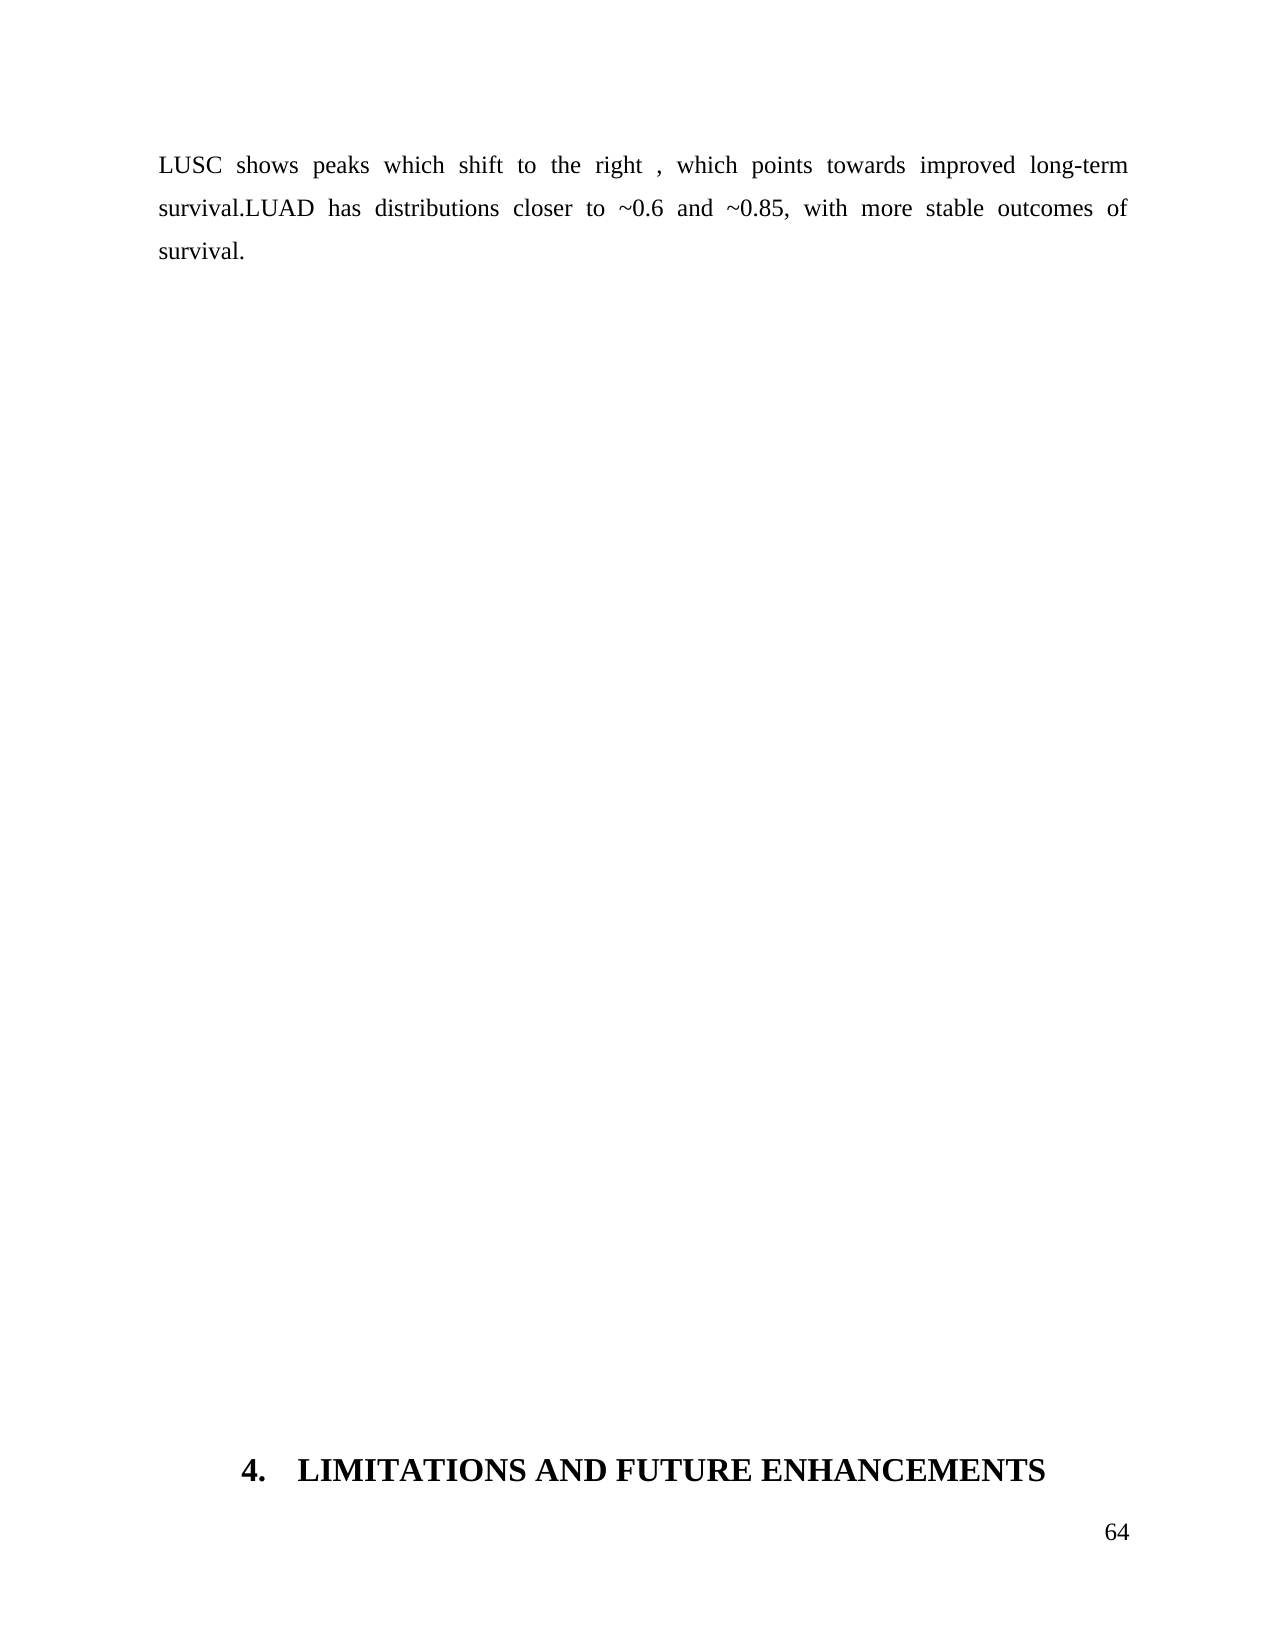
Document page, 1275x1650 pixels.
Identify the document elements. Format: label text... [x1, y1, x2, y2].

text LUSC shows peaks which shift to the right , which points towards improved long-term survival.LUAD has distributions closer to ~0.6 and ~0.85, with more stable outcomes of survival. [158, 150, 1129, 265]
list LIMITATIONS AND FUTURE ENHANCEMENTS [158, 1451, 1129, 1489]
